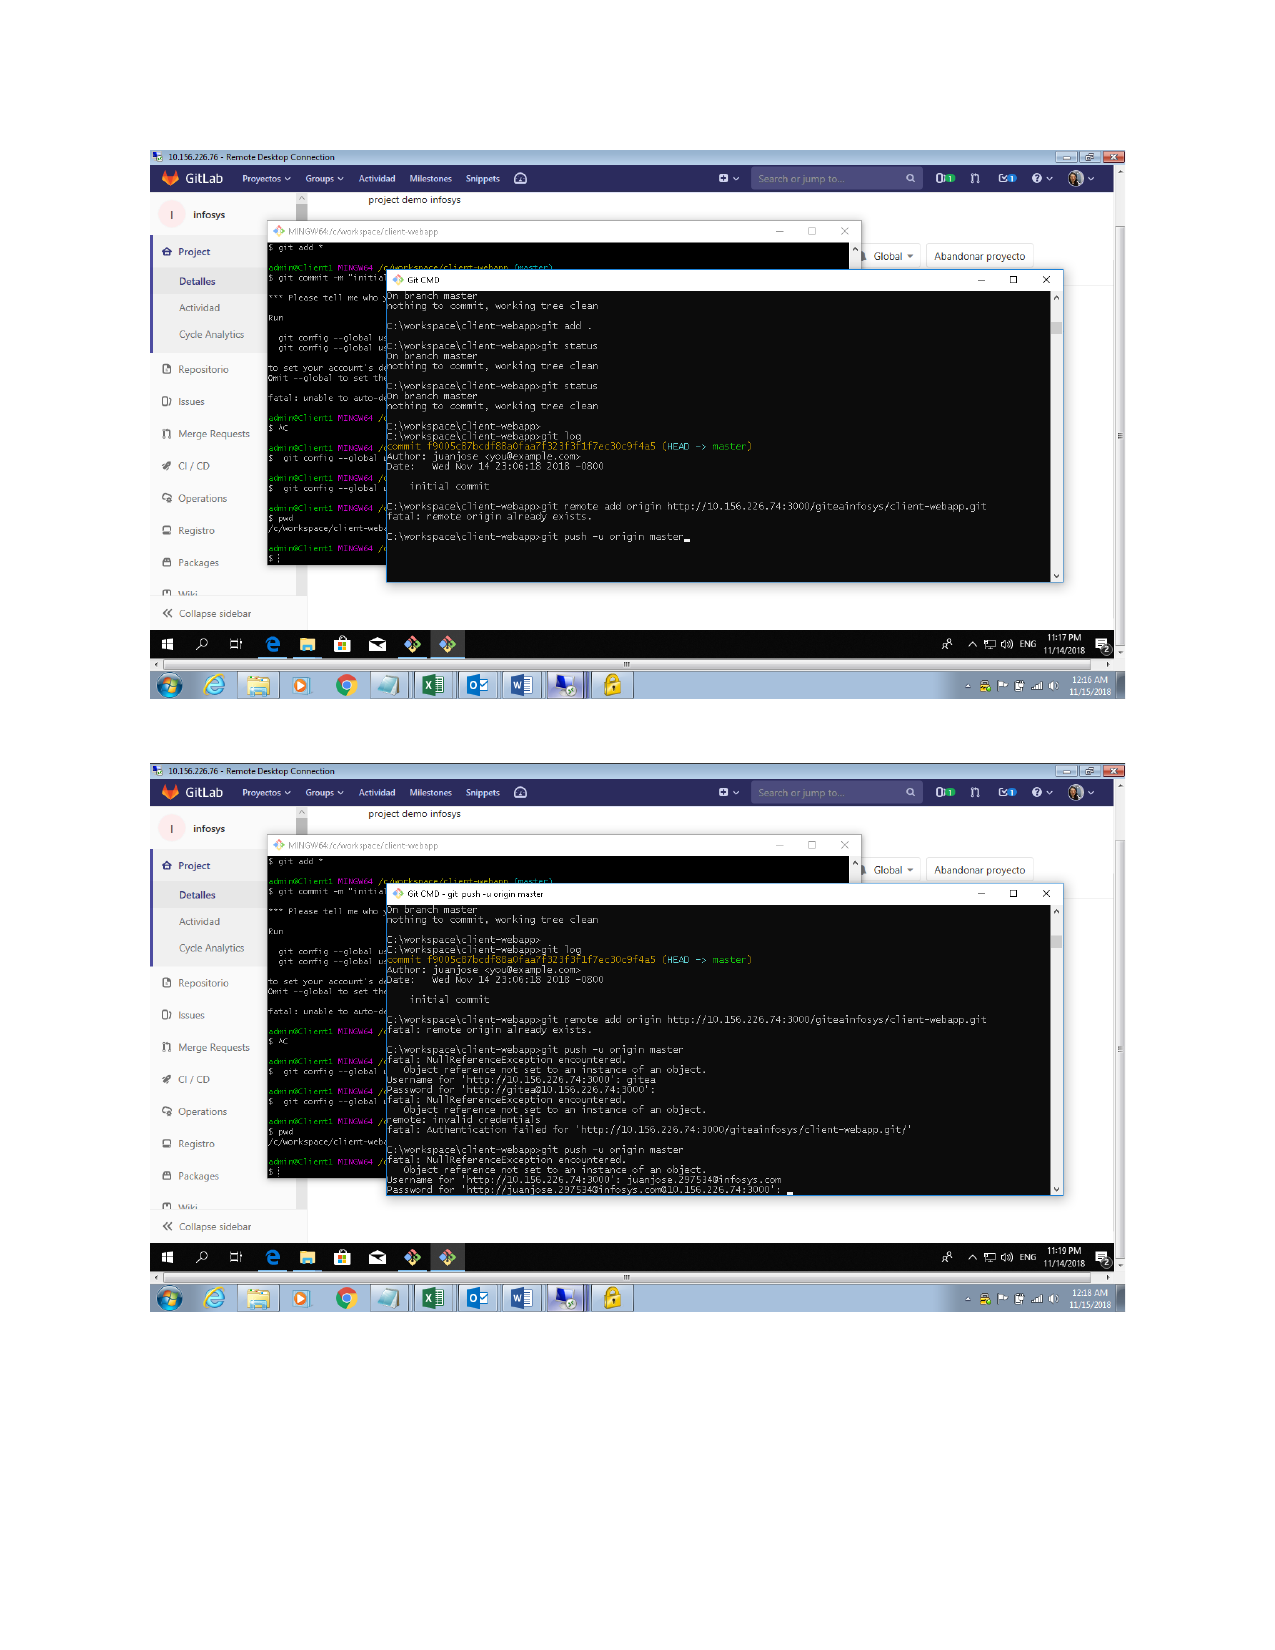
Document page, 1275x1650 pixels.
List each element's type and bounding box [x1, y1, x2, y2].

picture [150, 150, 1125, 699]
picture [150, 763, 1125, 1312]
